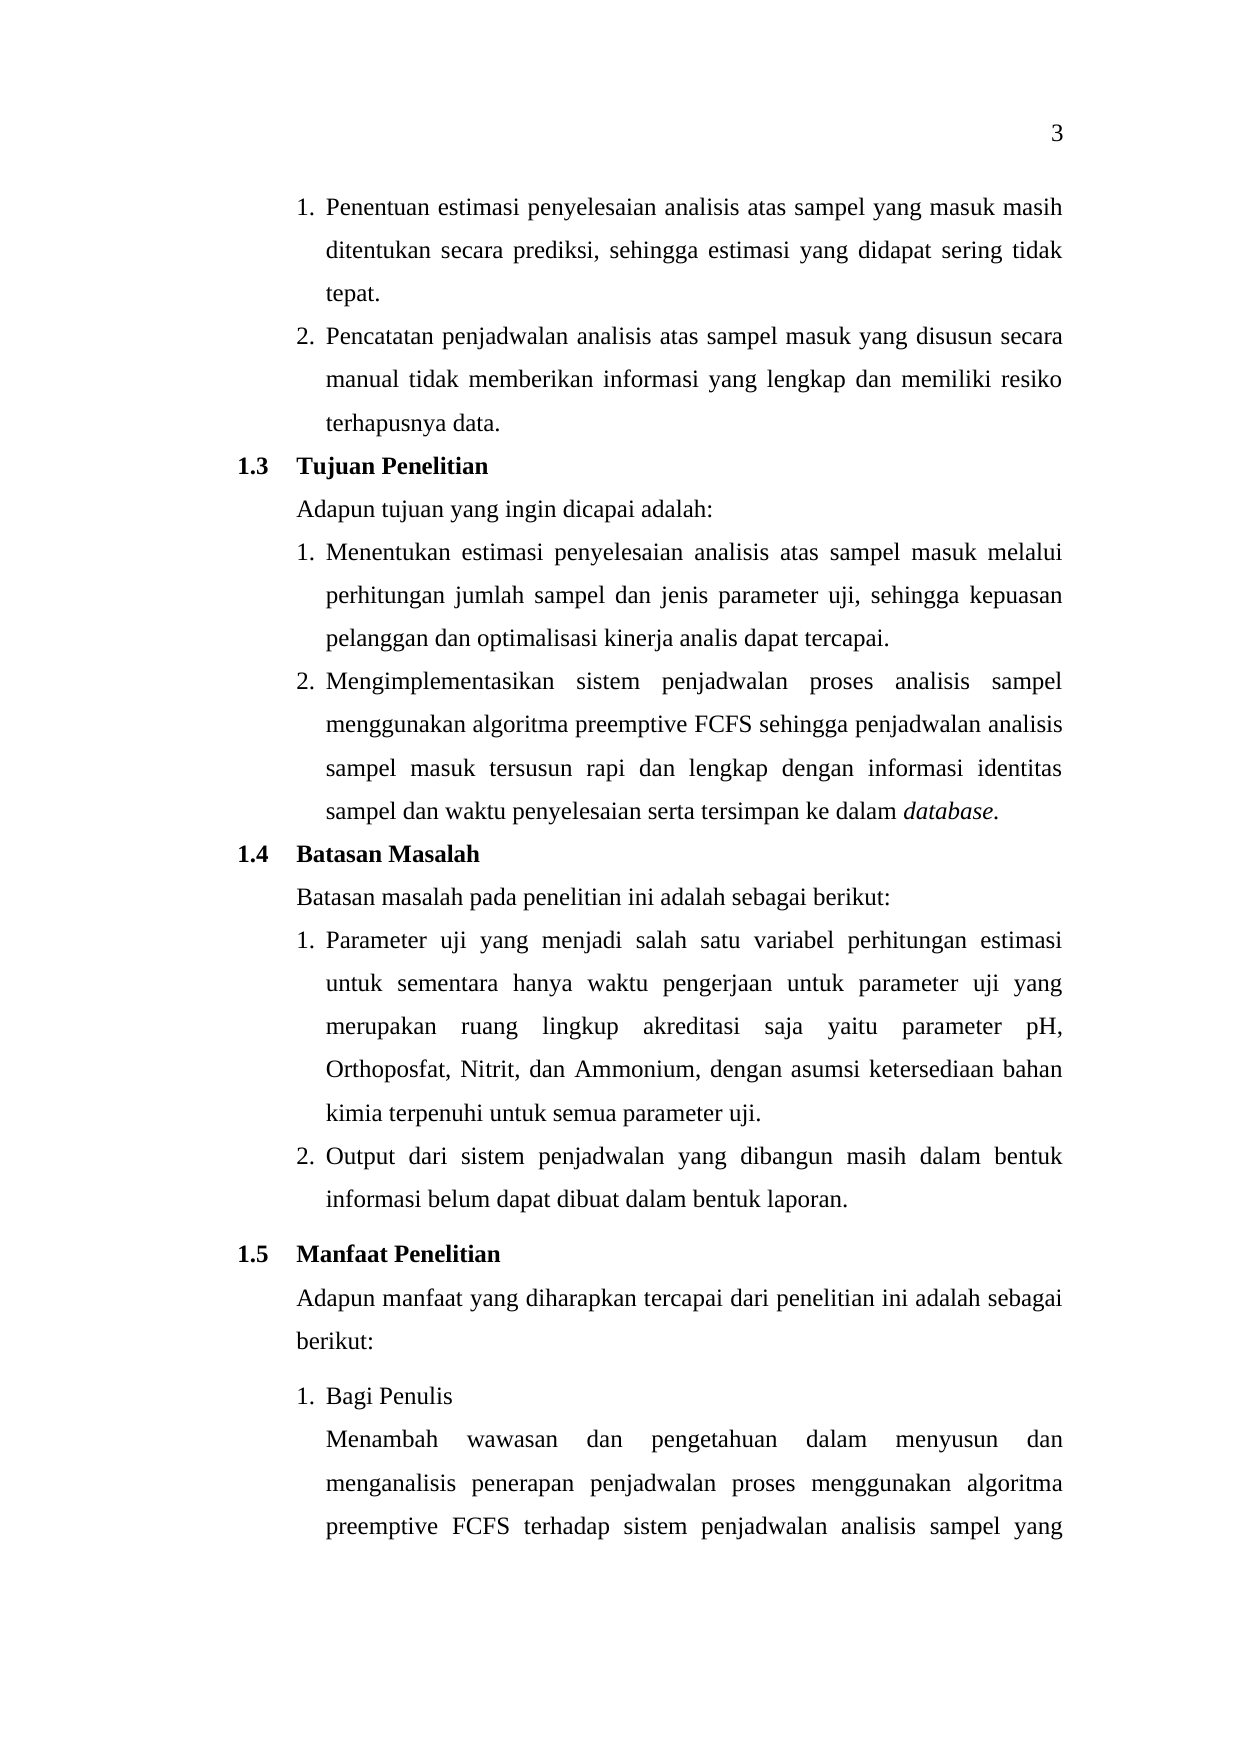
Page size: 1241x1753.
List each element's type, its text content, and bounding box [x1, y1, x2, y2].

text Adapun manfaat yang diharapkan tercapai dari penelitian ini adalah sebagai berikut: [296, 1283, 1063, 1354]
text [326, 1424, 1063, 1539]
list Penentuan estimasi penyelesaian analisis atas sampel yang masuk masih ditentukan secara prediksi, sehingga estimasi yang didapat sering tidak tepat. [296, 192, 1063, 307]
subtitle Batasan Masalah [237, 839, 1063, 868]
list Bagi Penulis [296, 1381, 1063, 1410]
list Menentukan estimasi penyelesaian analisis atas sampel masuk melalui perhitungan jumlah sampel dan jenis parameter uji, sehingga kepuasan pelanggan dan optimalisasi kinerja analis dapat tercapai. [296, 537, 1063, 652]
list Batasan masalah pada penelitian ini adalah sebagai berikut: [237, 882, 1063, 911]
subtitle Tujuan Penelitian [237, 451, 1063, 479]
subtitle Manfaat Penelitian [237, 1239, 1063, 1268]
list Parameter uji yang menjadi salah satu variabel perhitungan estimasi untuk sementara hanya waktu pengerjaan untuk parameter uji yang merupakan ruang lingkup akreditasi saja yaitu parameter pH, Orthoposfat, Nitrit, dan Ammonium, dengan asumsi ketersediaan bahan kimia terpenuhi untuk semua parameter uji. [296, 925, 1063, 1126]
list Adapun tujuan yang ingin dicapai adalah: [237, 494, 1063, 523]
list Mengimplementasikan sistem penjadwalan proses analisis sampel menggunakan algoritma preemptive FCFS sehingga penjadwalan analisis sampel masuk tersusun rapi dan lengkap dengan informasi identitas sampel dan waktu penyelesaian serta tersimpan ke dalam database. [296, 666, 1063, 824]
list Pencatatan penjadwalan analisis atas sampel masuk yang disusun secara manual tidak memberikan informasi yang lengkap dan memiliki resiko terhapusnya data. [296, 321, 1063, 436]
list Output dari sistem penjadwalan yang dibangun masih dalam bentuk informasi belum dapat dibuat dalam bentuk laporan. [296, 1141, 1063, 1213]
